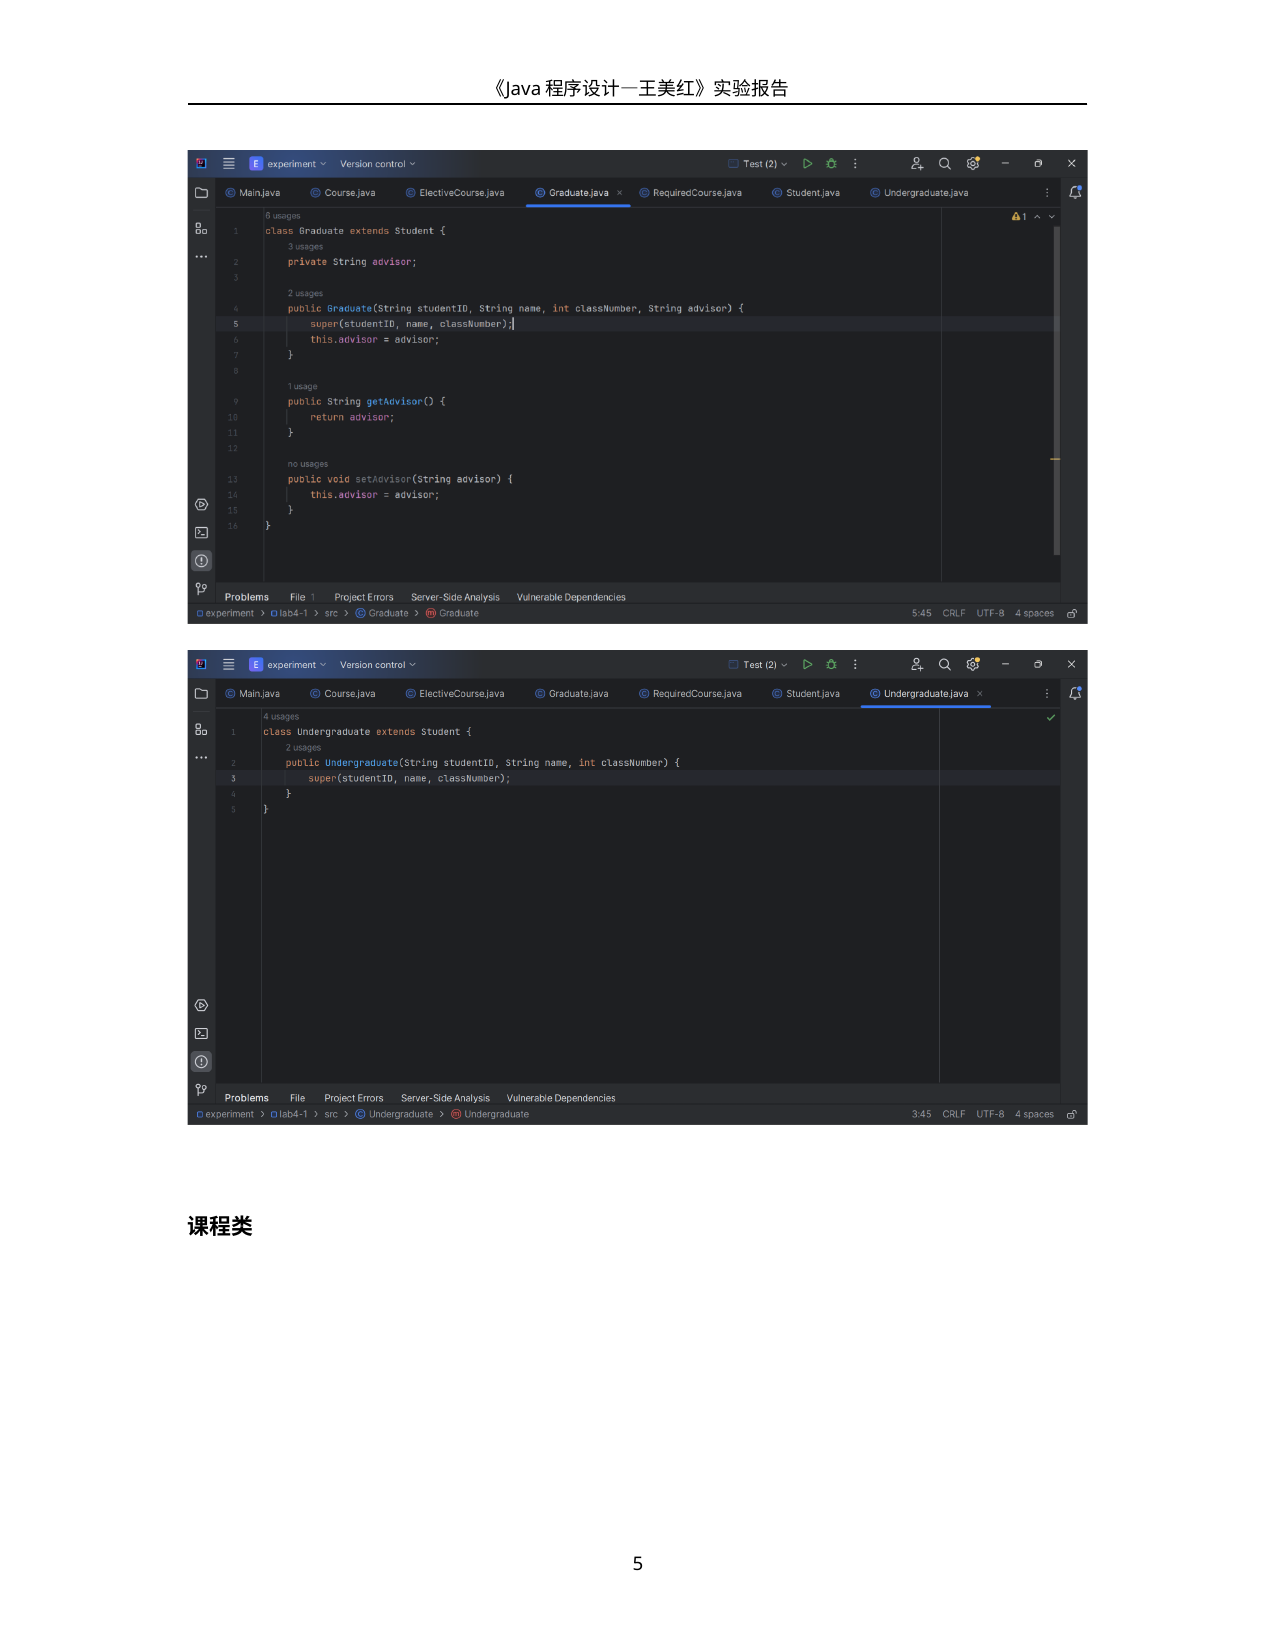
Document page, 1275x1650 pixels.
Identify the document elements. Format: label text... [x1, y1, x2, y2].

picture [187, 150, 1088, 624]
picture [187, 650, 1088, 1125]
text 课程类 [187, 1209, 1087, 1241]
